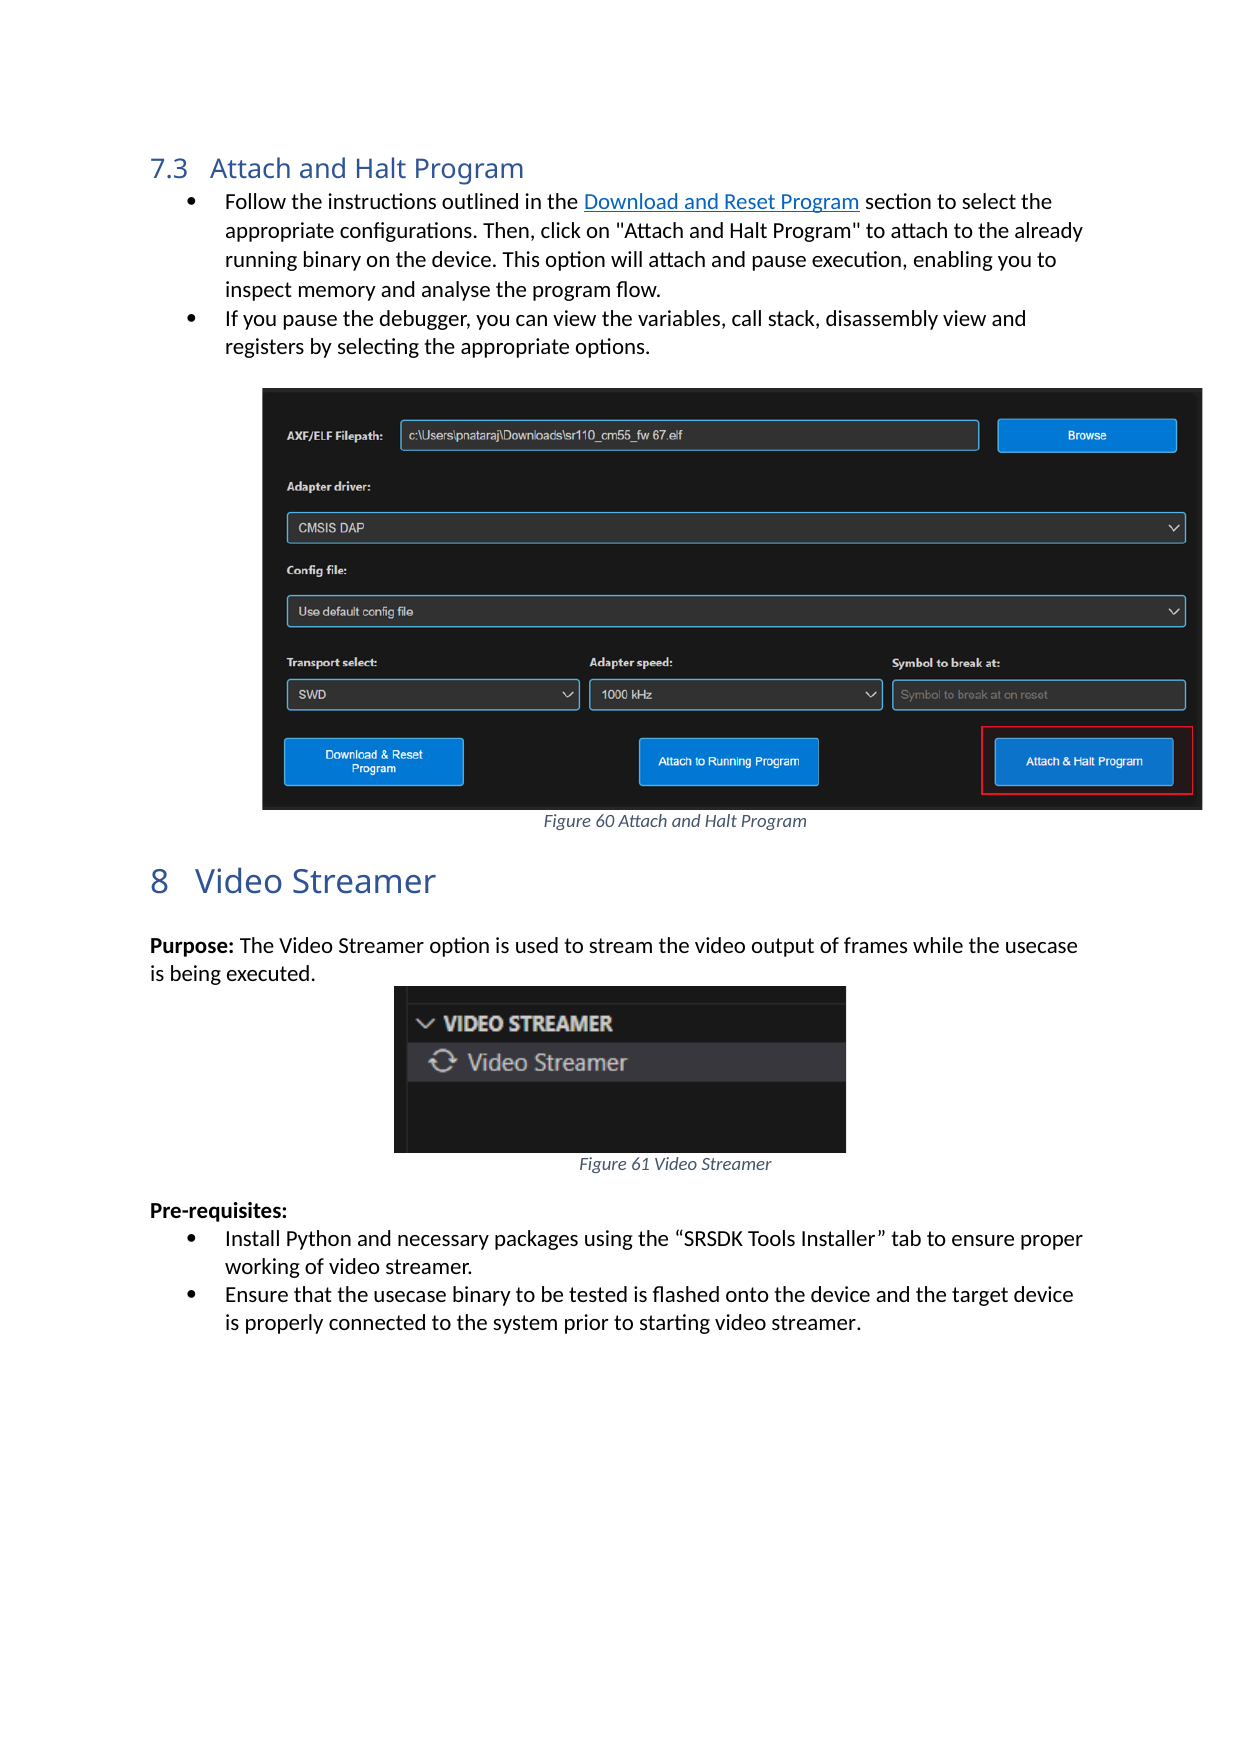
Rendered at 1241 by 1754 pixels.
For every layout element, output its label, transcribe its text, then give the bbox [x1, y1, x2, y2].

list If you pause the debugger, you can view the variables, call stack, disassembly view and registers by selecting the appropriate options. [187, 304, 1090, 360]
text Pre-requisites: [150, 1196, 1090, 1224]
subtitle Video Streamer [150, 857, 1090, 903]
list Install Python and necessary packages using the “SRSDK Tools Installer” tab to ensure proper working of video streamer. [187, 1224, 1090, 1280]
picture [394, 986, 847, 1153]
text Purpose: The Video Streamer option is used to stream the video output of frames while the usecase is being executed. [150, 931, 1090, 987]
list Follow the instructions outlined in the Download and Reset Program section to select the appropriate configurations. Then, click on "Attach and Halt Program" to attach to the already running binary on the device. This option will attach and pause execution, enabling you to inspect memory and analyse the program flow. [187, 187, 1090, 303]
subtitle Attach and Halt Program [150, 150, 1090, 187]
picture [262, 388, 1203, 810]
list Ensure that the usecase binary to be tested is flashed onto the device and the target device is properly connected to the system prior to starting video streamer. [187, 1280, 1090, 1364]
